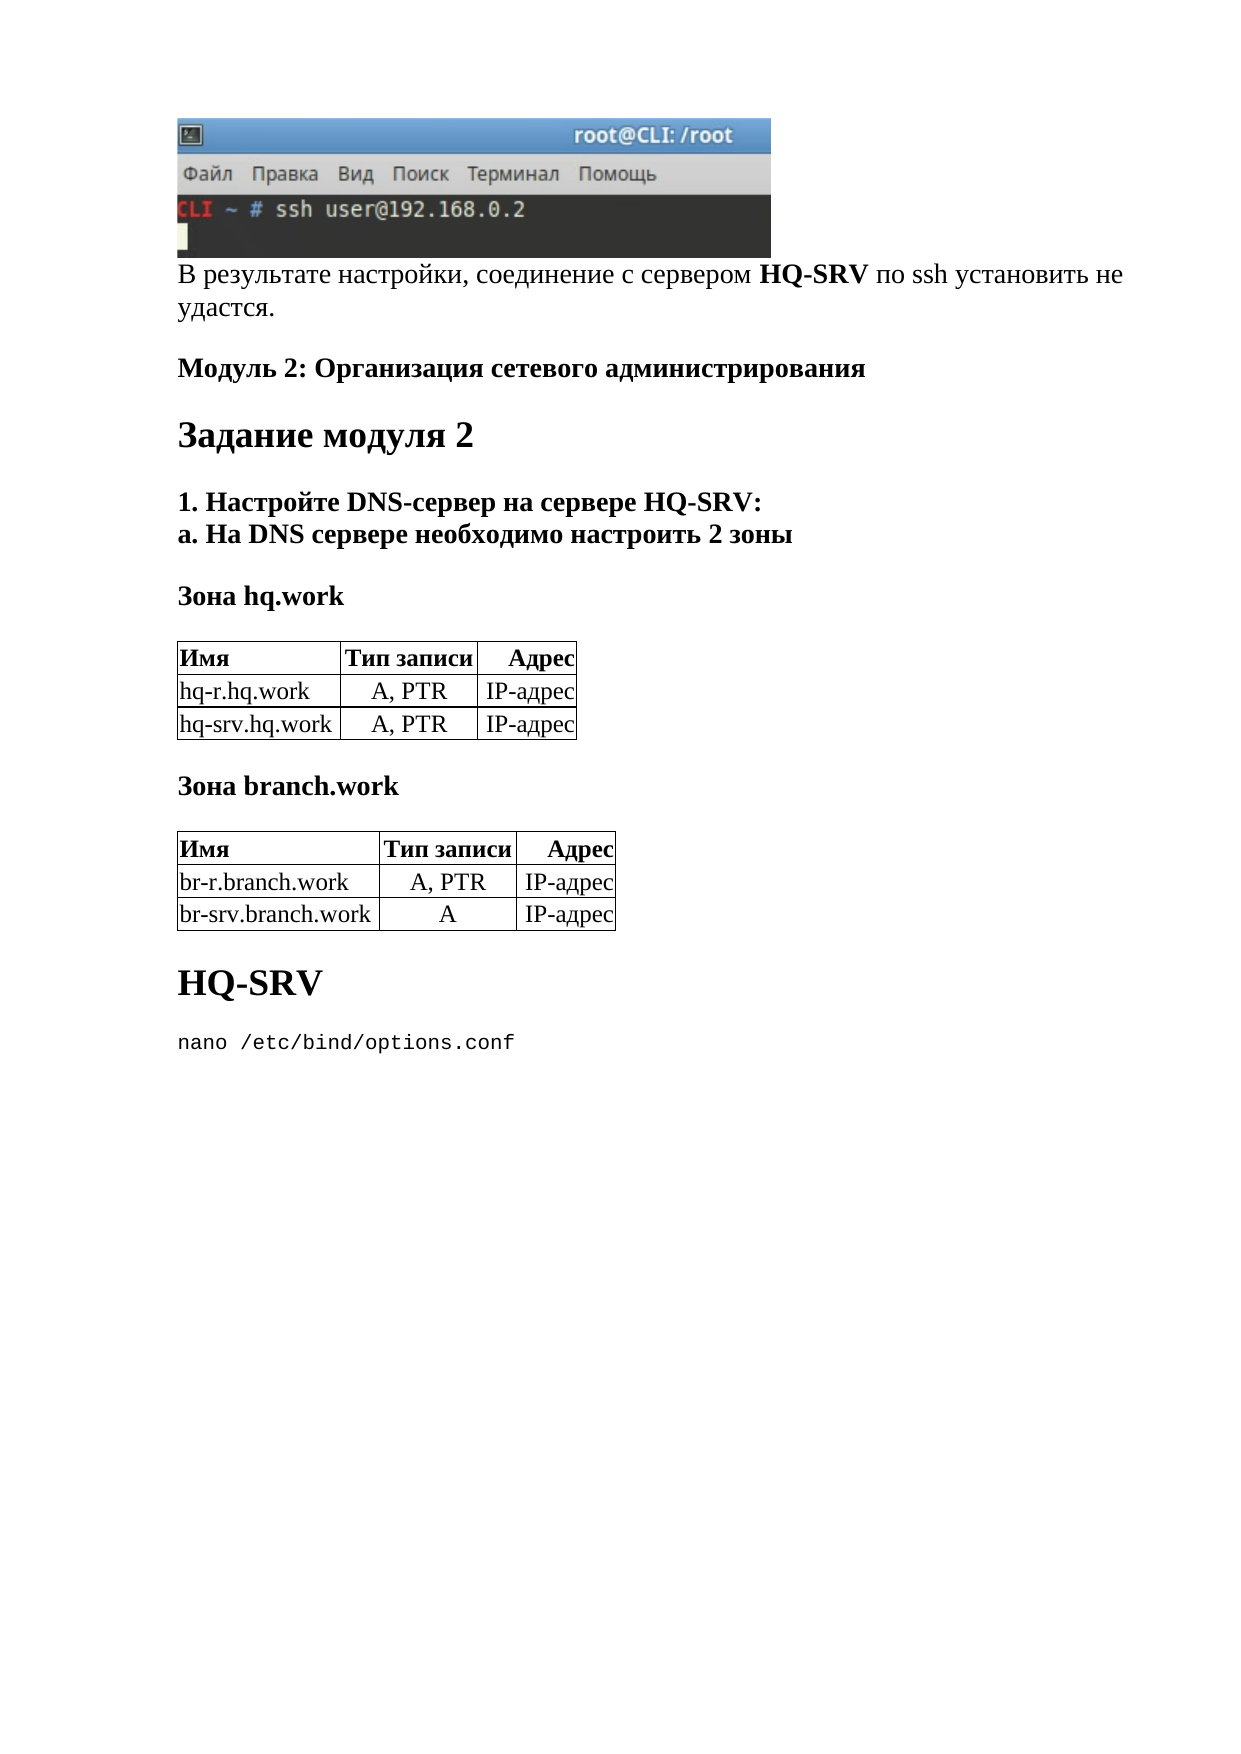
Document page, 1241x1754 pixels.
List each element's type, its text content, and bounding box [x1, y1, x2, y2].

table_cell A, PTR [380, 865, 516, 897]
table_header Имя [178, 832, 379, 864]
text nano /etc/bind/options.conf [177, 1032, 1152, 1056]
text Зона branch.work [177, 769, 1152, 802]
table_cell IP-адрес [478, 708, 576, 739]
table_cell A, PTR [341, 708, 477, 739]
table_cell hq-srv.hq.work [178, 708, 340, 739]
table_header Адрес [478, 642, 576, 673]
table_cell br-srv.branch.work [178, 898, 379, 930]
table_cell IP-адрес [478, 675, 576, 706]
table_header Имя [178, 642, 340, 673]
table_header Адрес [517, 832, 615, 864]
text Модуль 2: Организация сетевого администрирования [177, 351, 1152, 383]
text Задание модуля 2 [177, 413, 1152, 456]
table_cell A, PTR [341, 675, 477, 706]
table_cell IP-адрес [517, 865, 615, 897]
table_cell br-r.branch.work [178, 865, 379, 897]
text HQ-SRV [177, 960, 1152, 1003]
text 1. Настройте DNS-сервер на сервере HQ-SRV: a. На DNS сервере необходимо настроить 2 зоны [177, 485, 1152, 550]
table_header Тип записи [341, 642, 477, 673]
text Зона hq.work [177, 579, 1152, 611]
table_cell hq-r.hq.work [178, 675, 340, 706]
table_cell IP-адрес [517, 898, 615, 930]
table_cell A [380, 898, 516, 930]
table_header Тип записи [380, 832, 516, 864]
picture [177, 118, 771, 258]
